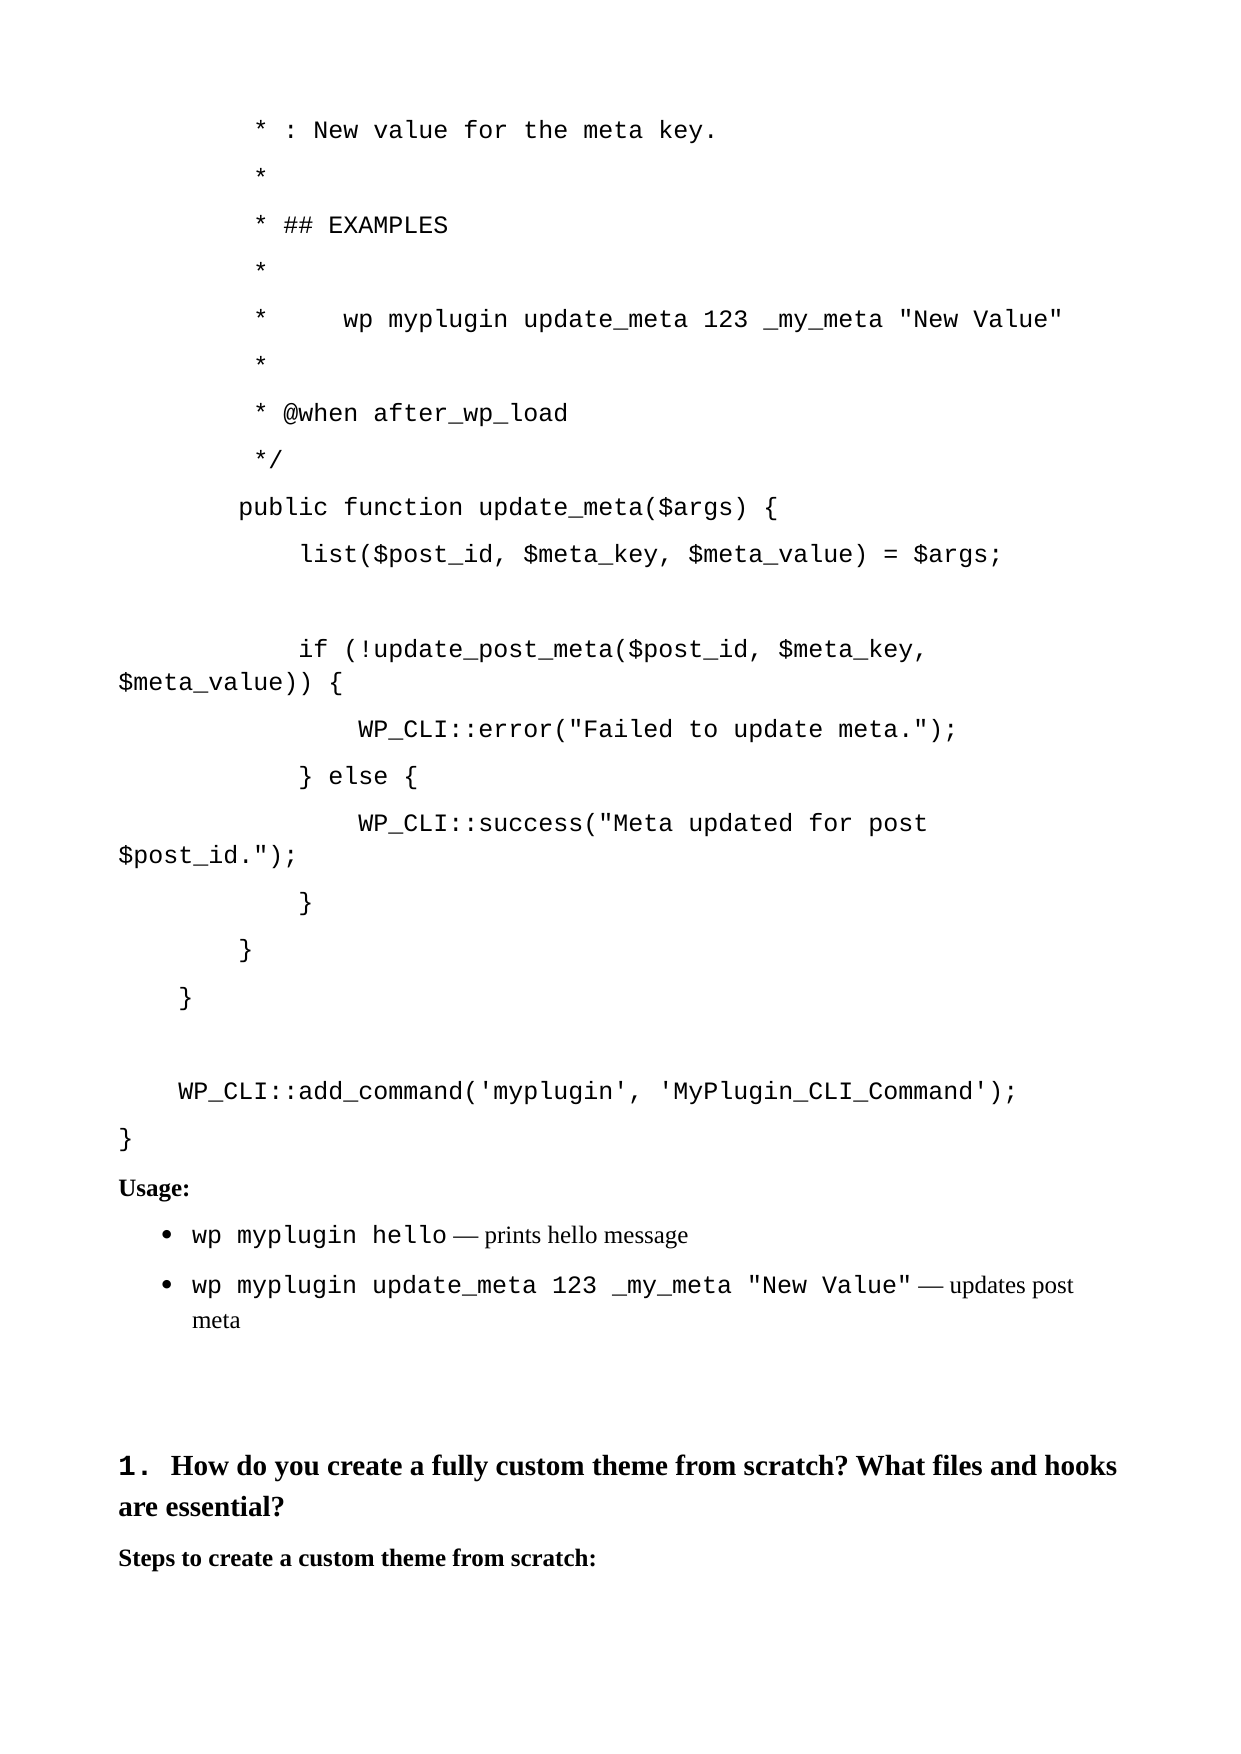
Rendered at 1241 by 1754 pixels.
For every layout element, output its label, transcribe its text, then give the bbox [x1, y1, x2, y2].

list wp myplugin update_meta 123 _my_meta "New Value" — updates post meta [162, 1271, 1122, 1334]
text * [118, 259, 1122, 288]
text * : New value for the meta key. [118, 118, 1122, 146]
text Usage: [118, 1173, 1122, 1202]
text WP_CLI::add_command('myplugin', 'MyPlugin_CLI_Command'); [118, 1079, 1122, 1107]
text } [118, 890, 1122, 918]
subtitle 1. How do you create a fully custom theme from scratch? What files and hooks are essential? [118, 1448, 1122, 1523]
text WP_CLI::error("Failed to update meta."); [118, 716, 1122, 744]
text * @when after_wp_load [118, 401, 1122, 429]
text } [118, 984, 1122, 1012]
text } [118, 937, 1122, 965]
text } [118, 1126, 1122, 1154]
text public function update_meta($args) { [118, 495, 1122, 523]
text * ## EXAMPLES [118, 212, 1122, 241]
text * [118, 165, 1122, 193]
text if (!update_post_meta($post_id, $meta_key, $meta_value)) { [118, 637, 1122, 697]
text */ [118, 448, 1122, 476]
text Steps to create a custom theme from scratch: [118, 1543, 1122, 1571]
text } else { [118, 763, 1122, 792]
list wp myplugin hello — prints hello message [162, 1221, 1122, 1251]
text list($post_id, $meta_key, $meta_value) = $args; [118, 542, 1122, 570]
text * [118, 353, 1122, 382]
text * wp myplugin update_meta 123 _my_meta "New Value" [118, 306, 1122, 335]
text WP_CLI::success("Meta updated for post $post_id."); [118, 810, 1122, 871]
